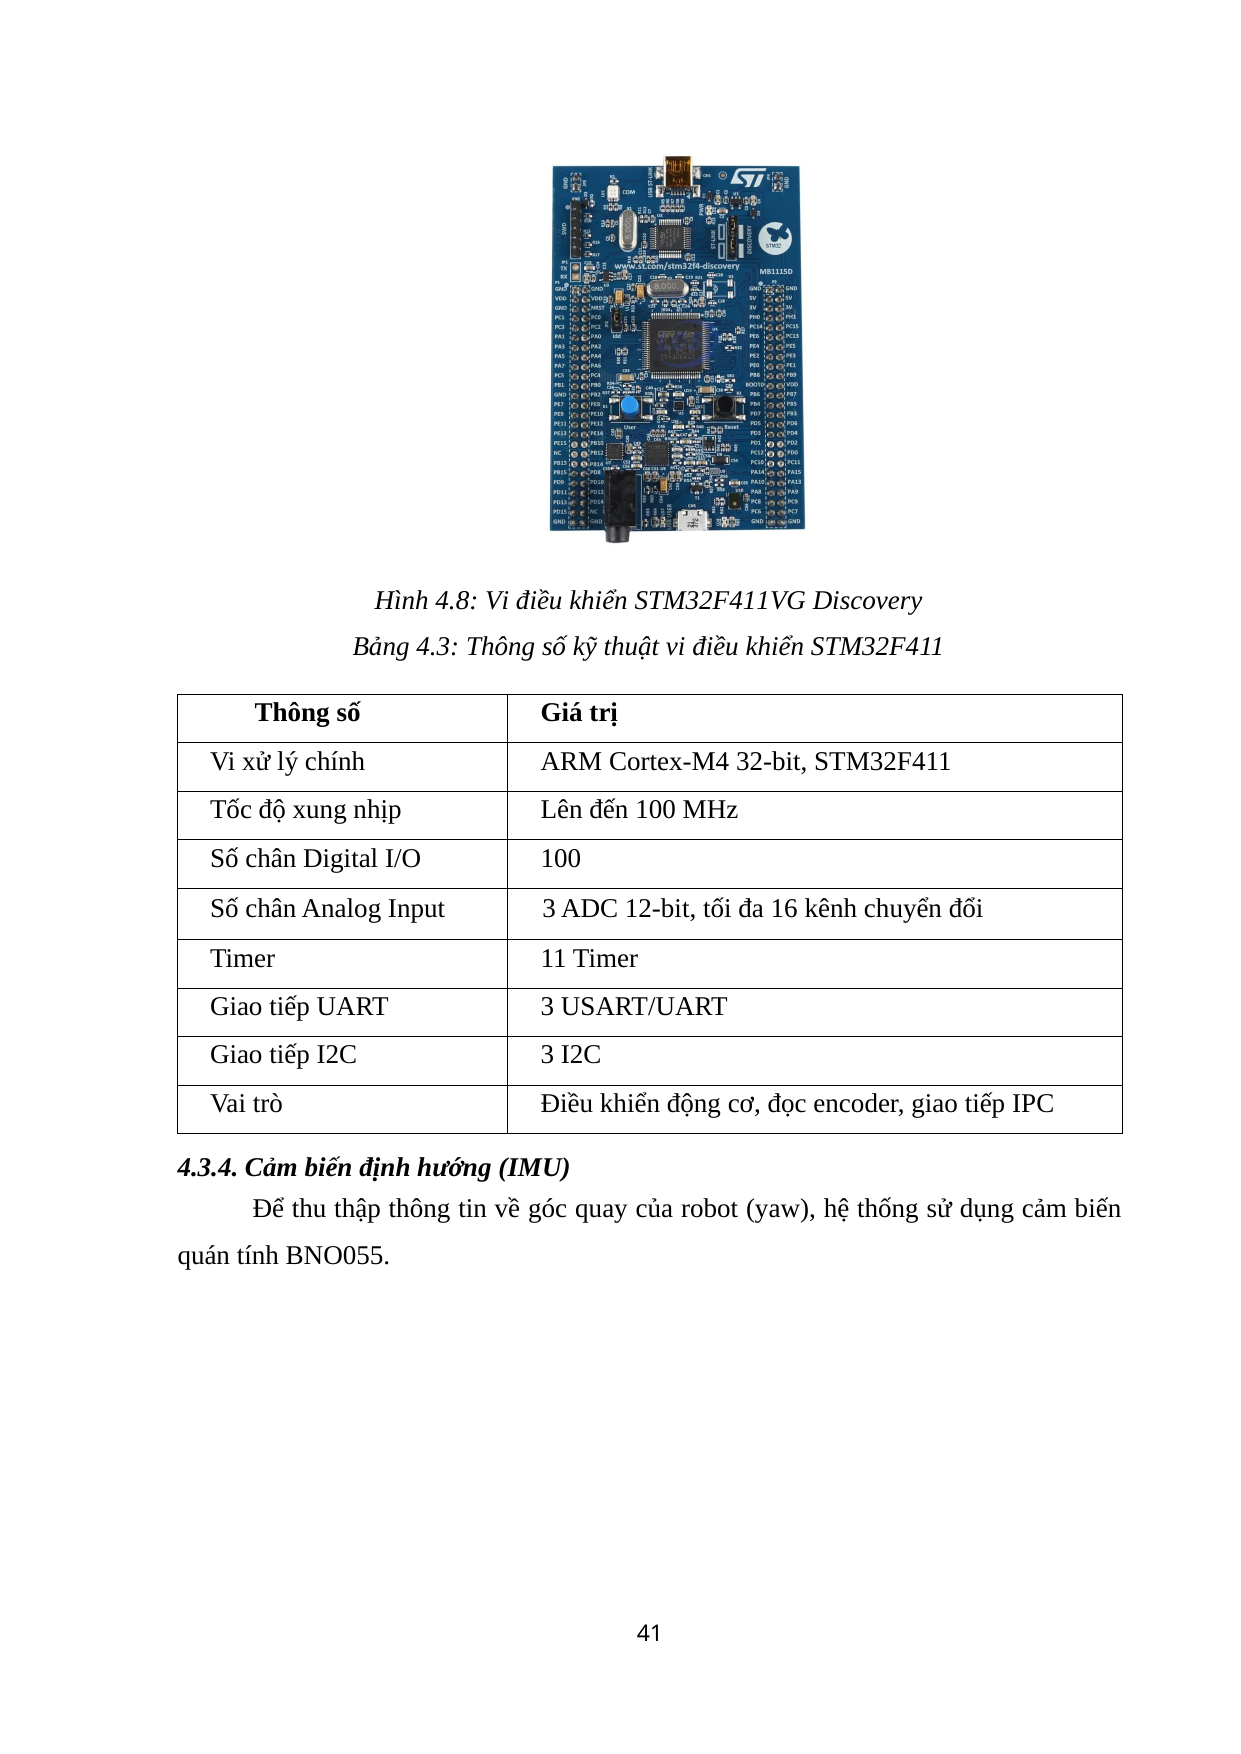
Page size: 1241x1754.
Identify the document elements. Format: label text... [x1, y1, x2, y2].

table_header Giá trị [508, 695, 1122, 742]
text Bảng 4.3: Thông số kỹ thuật vi điều khiển STM32F411 [177, 630, 1122, 662]
table_cell Giao tiếp I2C [178, 1037, 507, 1084]
table_cell Số chân Analog Input [178, 889, 507, 939]
table_cell Lên đến 100 MHz [508, 792, 1122, 839]
table_header Thông số [178, 695, 507, 742]
table_cell 11 Timer [508, 940, 1122, 988]
subtitle 4.3.4. Cảm biến định hướng (IMU) [177, 1151, 1122, 1182]
text Hình 4.8: Vi điều khiển STM32F411VG Discovery [177, 584, 1122, 615]
table_cell Điều khiển động cơ, đọc encoder, giao tiếp IPC [508, 1086, 1122, 1133]
table_cell 100 [508, 840, 1122, 887]
picture [462, 118, 913, 569]
table_cell ARM Cortex-M4 32-bit, STM32F411 [508, 743, 1122, 791]
table_cell 3 I2C [508, 1037, 1122, 1084]
table_cell Giao tiếp UART [178, 989, 507, 1036]
text Để thu thập thông tin về góc quay của robot (yaw), hệ thống sử dụng cảm biến quán tính BNO055. [177, 1192, 1122, 1270]
table_cell Vai trò [178, 1086, 507, 1133]
table_cell Số chân Digital I/O [178, 840, 507, 887]
table_cell Timer [178, 940, 507, 988]
table_cell Vi xử lý chính [178, 743, 507, 791]
table_cell 3 USART/UART [508, 989, 1122, 1036]
table_cell Tốc độ xung nhịp [178, 792, 507, 839]
table_cell [508, 889, 1122, 939]
